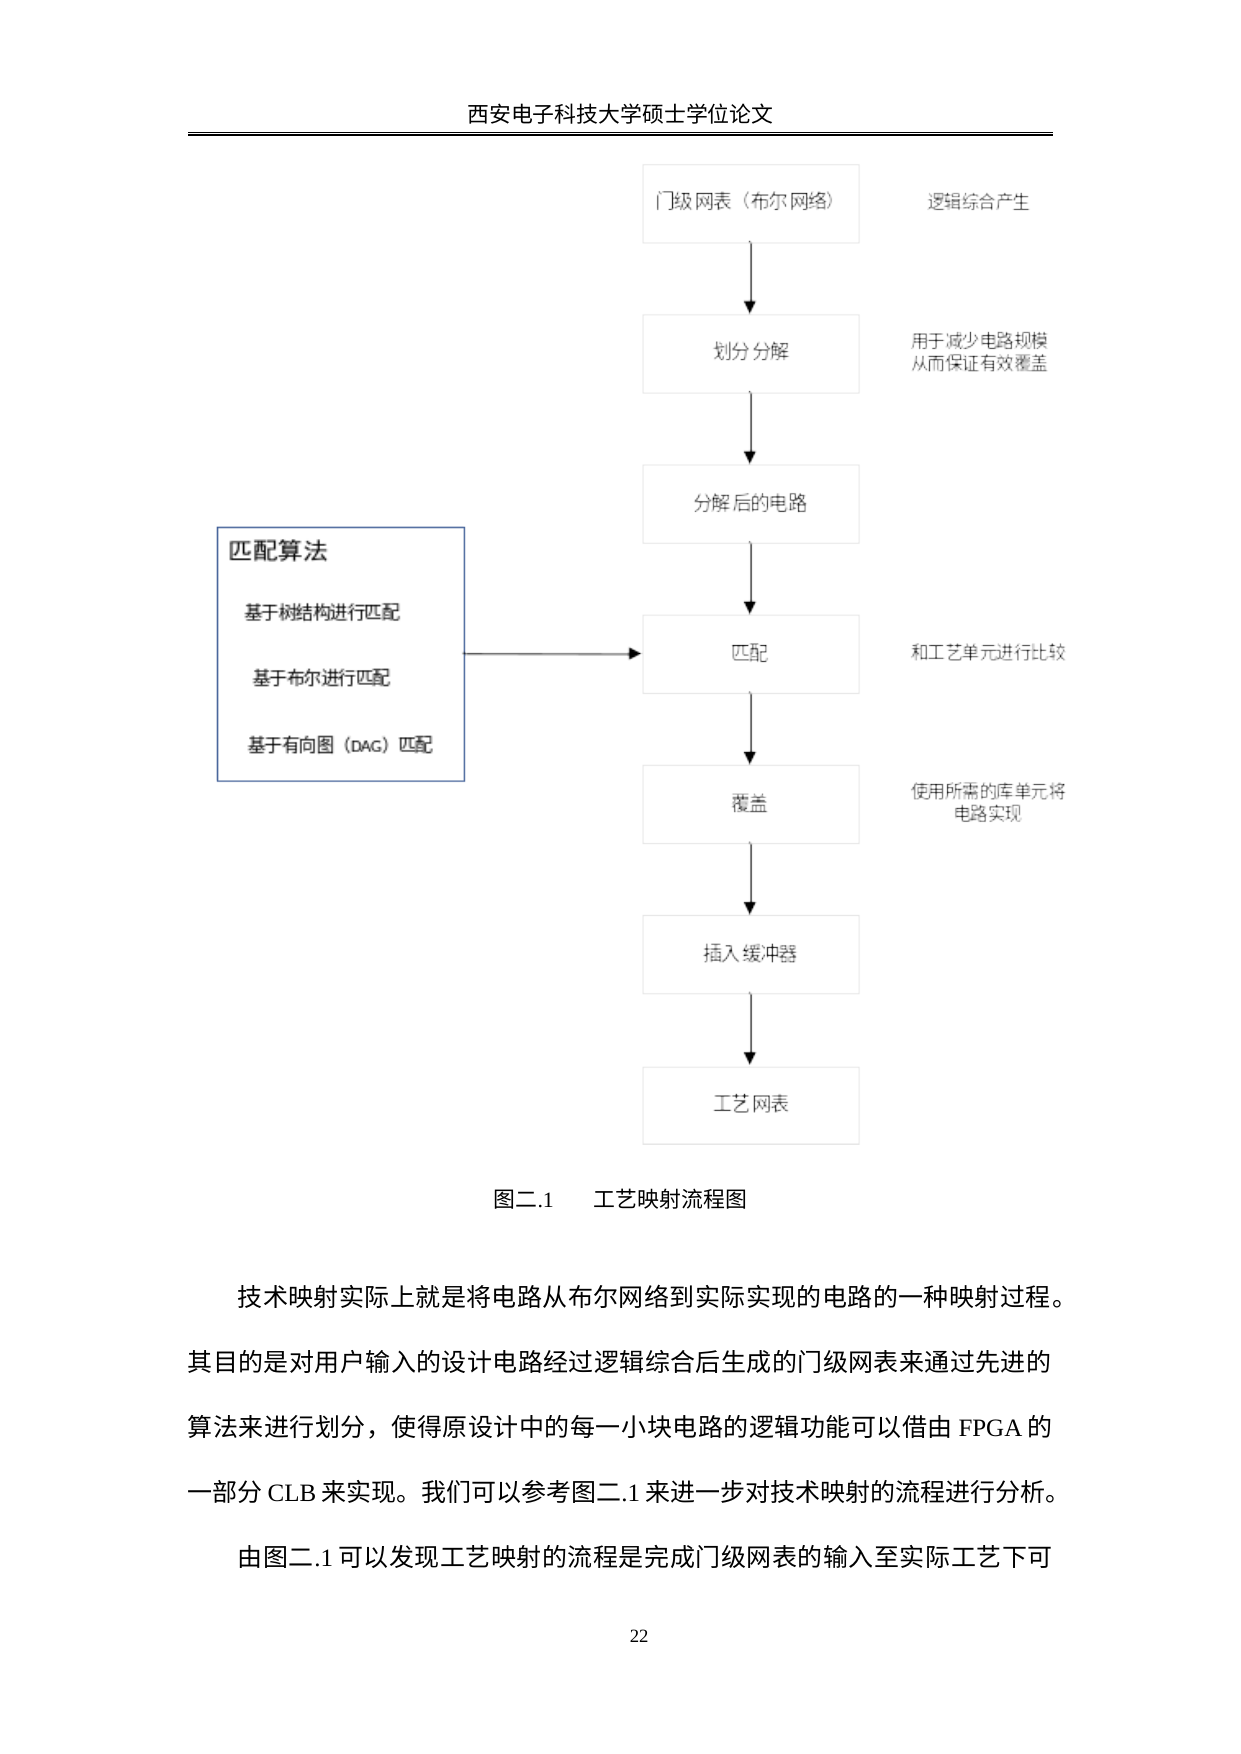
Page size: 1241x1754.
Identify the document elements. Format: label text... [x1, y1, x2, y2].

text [187, 1523, 1053, 1588]
text 工艺映射流程图 [187, 1182, 1053, 1214]
text 技术映射实际上就是将电路从布尔网络到实际实现的电路的一种映射过程。其目的是对用户输入的设计电路经过逻辑综合后生成的门级网表来通过先进的算法来进行划分，使得原设计中的每一小块电路的逻辑功能可以借由FPGA的一部分CLB来实现。我们可以参考图2.16来进一步对技术映射的流程进行分析。 [187, 1263, 1053, 1523]
